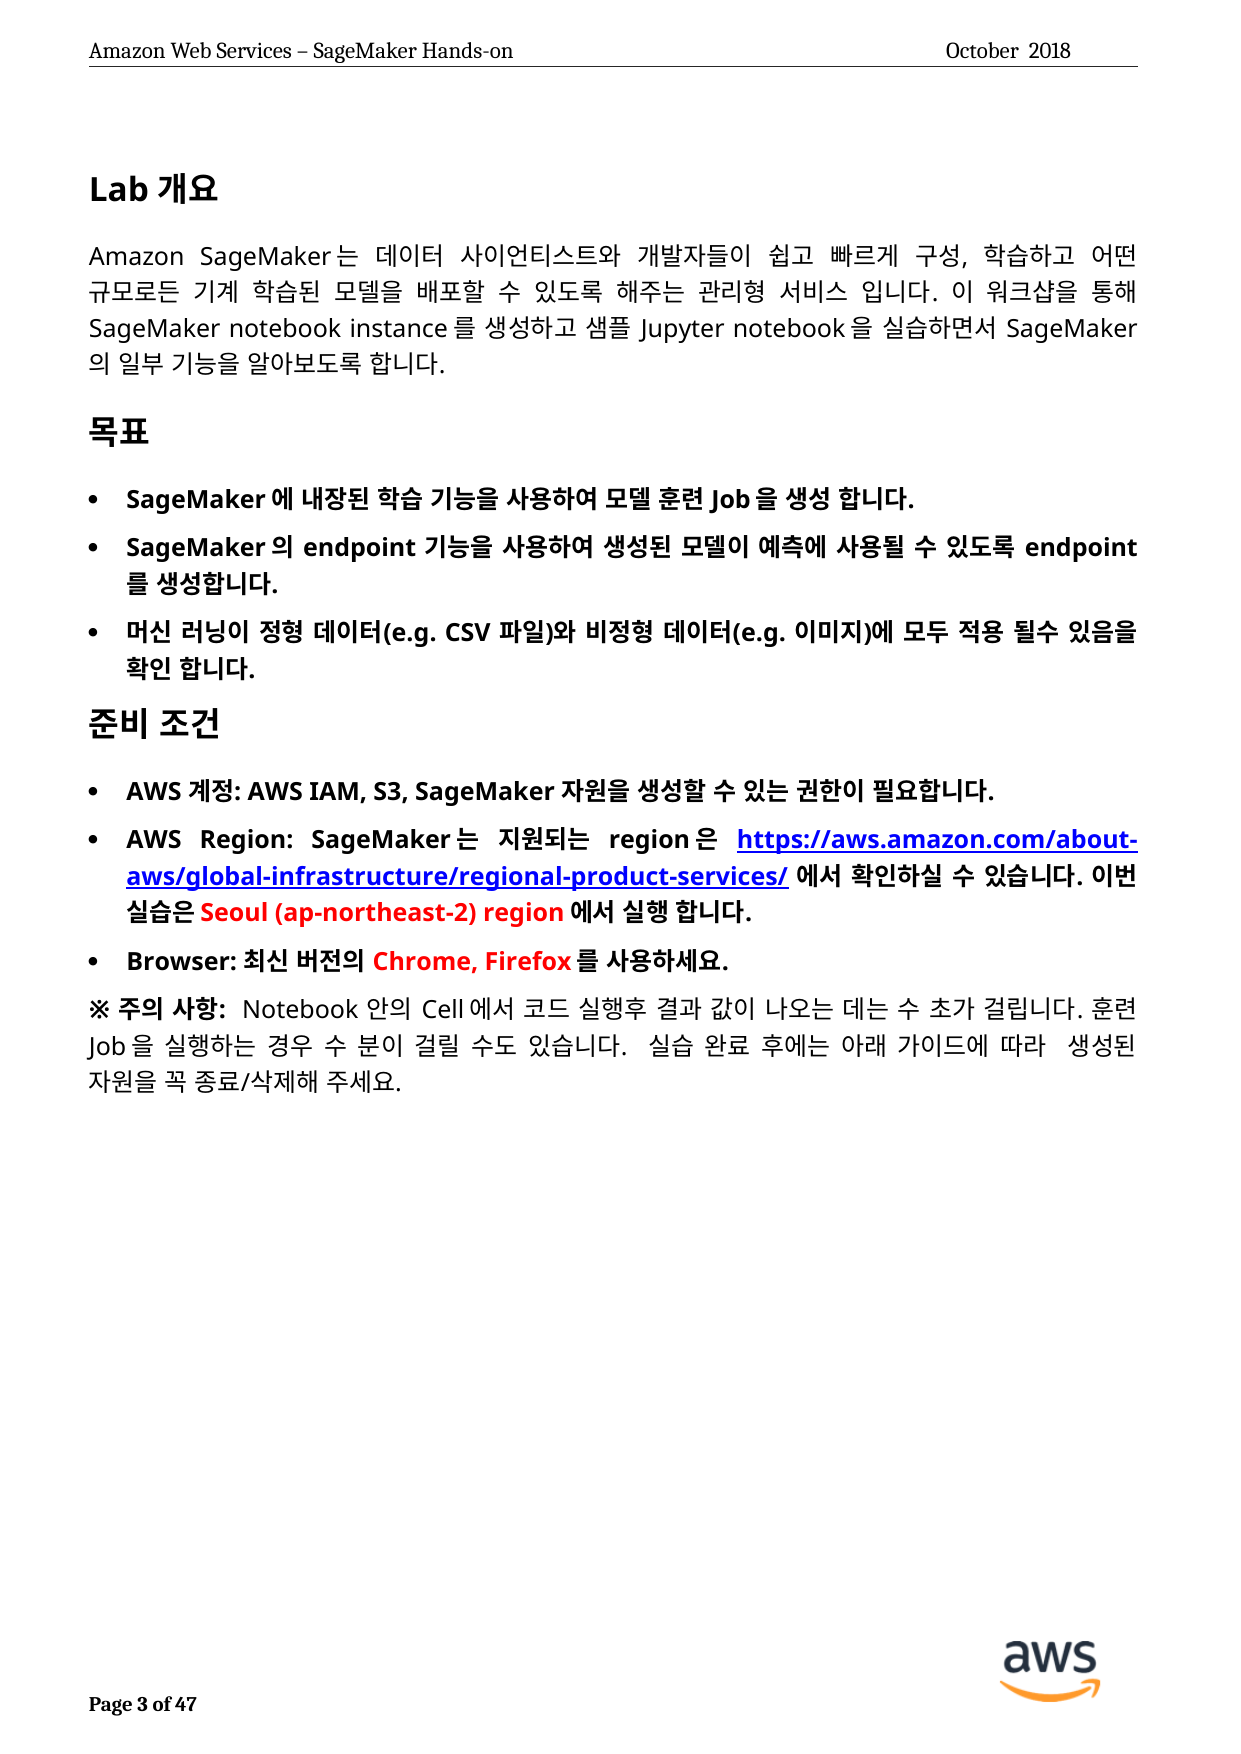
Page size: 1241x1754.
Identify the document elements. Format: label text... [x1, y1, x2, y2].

text SageMaker에 내장된 학습 기능을 사용하여 모델 훈련 Job을 생성 합니다. [89, 479, 1138, 515]
text AWS Region: SageMaker는 지원되는 region은 https://aws.amazon.com/about-aws/global-infrastructure/regional-product-services/ 에서 확인하실 수 있습니다. 이번 실습은Seoul (ap-northeast-2) region에서 실행 합니다. [89, 820, 1138, 929]
subtitle 준비 조건 [89, 698, 1138, 746]
text ※ 주의 사항: Notebook 안의 Cell에서 코드 실행후 결과 값이 나오는 데는 수 초가 걸립니다. 훈련 Job을 실행하는 경우 수 분이 걸릴 수도 있습니다. 실습 완료 후에는 아래 가이드에 따라 생성된 자원을 꼭 종료/삭제해 주세요. [89, 990, 1138, 1099]
text Amazon SageMaker는 데이터 사이언티스트와 개발자들이 쉽고 빠르게 구성, 학습하고 어떤 규모로든 기계 학습된 모델을 배포할 수 있도록 해주는 관리형 서비스 입니다. 이 워크샵을 통해 SageMaker notebook instance를 생성하고 샘플 Jupyter notebook을 실습하면서 SageMaker의 일부 기능을 알아보도록 합니다. [89, 236, 1138, 381]
subtitle 목표 [89, 406, 1138, 454]
text 머신 러닝이 정형 데이터(e.g. CSV 파일)와 비정형 데이터(e.g. 이미지)에 모두 적용 될수 있음을 확인 합니다. [89, 613, 1138, 685]
text AWS 계정: AWS IAM, S3, SageMaker 자원을 생성할 수 있는 권한이 필요합니다. [89, 771, 1138, 807]
picture [989, 1630, 1109, 1712]
subtitle Lab 개요 [89, 162, 1138, 211]
text Browser: 최신 버전의 Chrome, Firefox를 사용하세요. [89, 941, 1138, 977]
text SageMaker의 endpoint 기능을 사용하여 생성된 모델이 예측에 사용될 수 있도록 endpoint를 생성합니다. [89, 528, 1138, 600]
